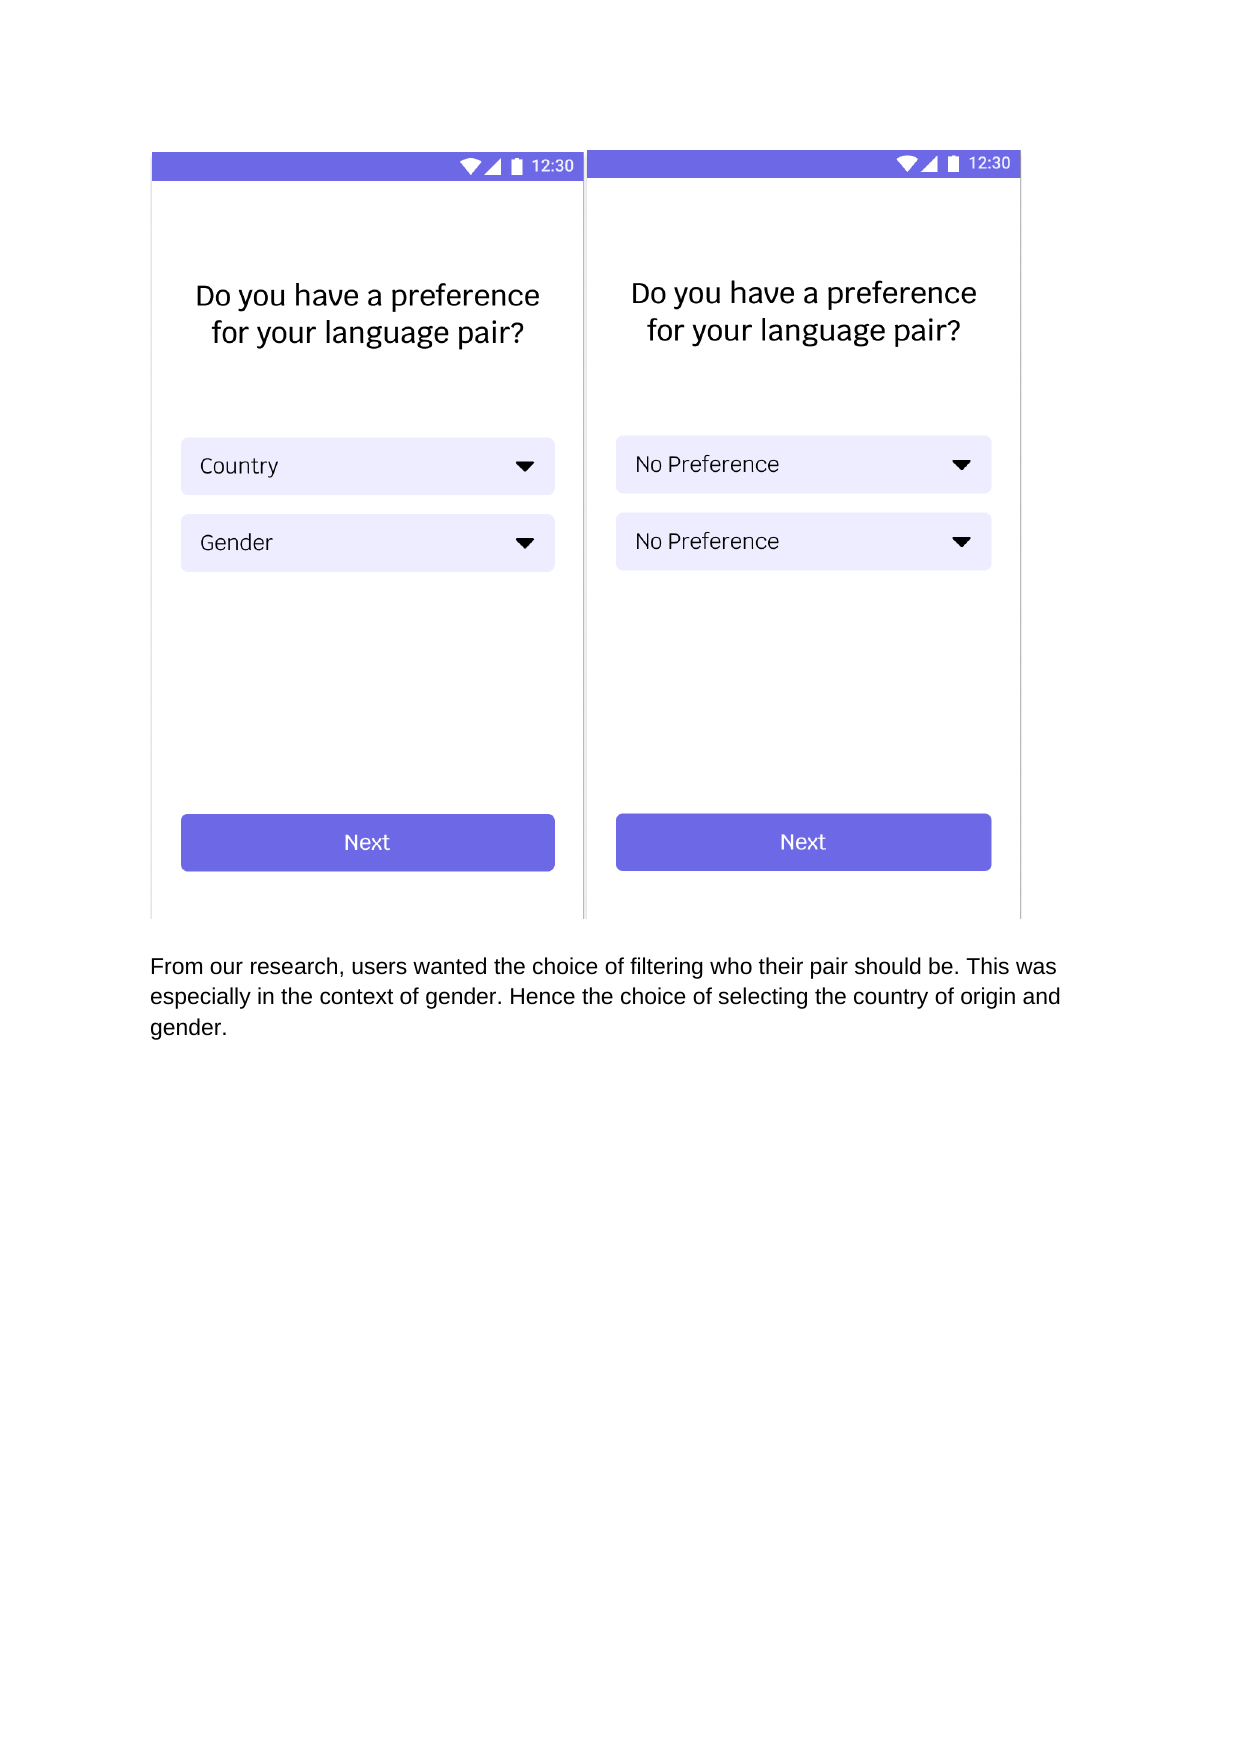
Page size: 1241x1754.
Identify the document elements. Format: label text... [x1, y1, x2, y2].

text From our research, users wanted the choice of filtering who their pair should be. This was especially in the context of gender. Hence the choice of selecting the country of origin and gender. [150, 953, 1090, 1040]
picture [150, 150, 1022, 919]
